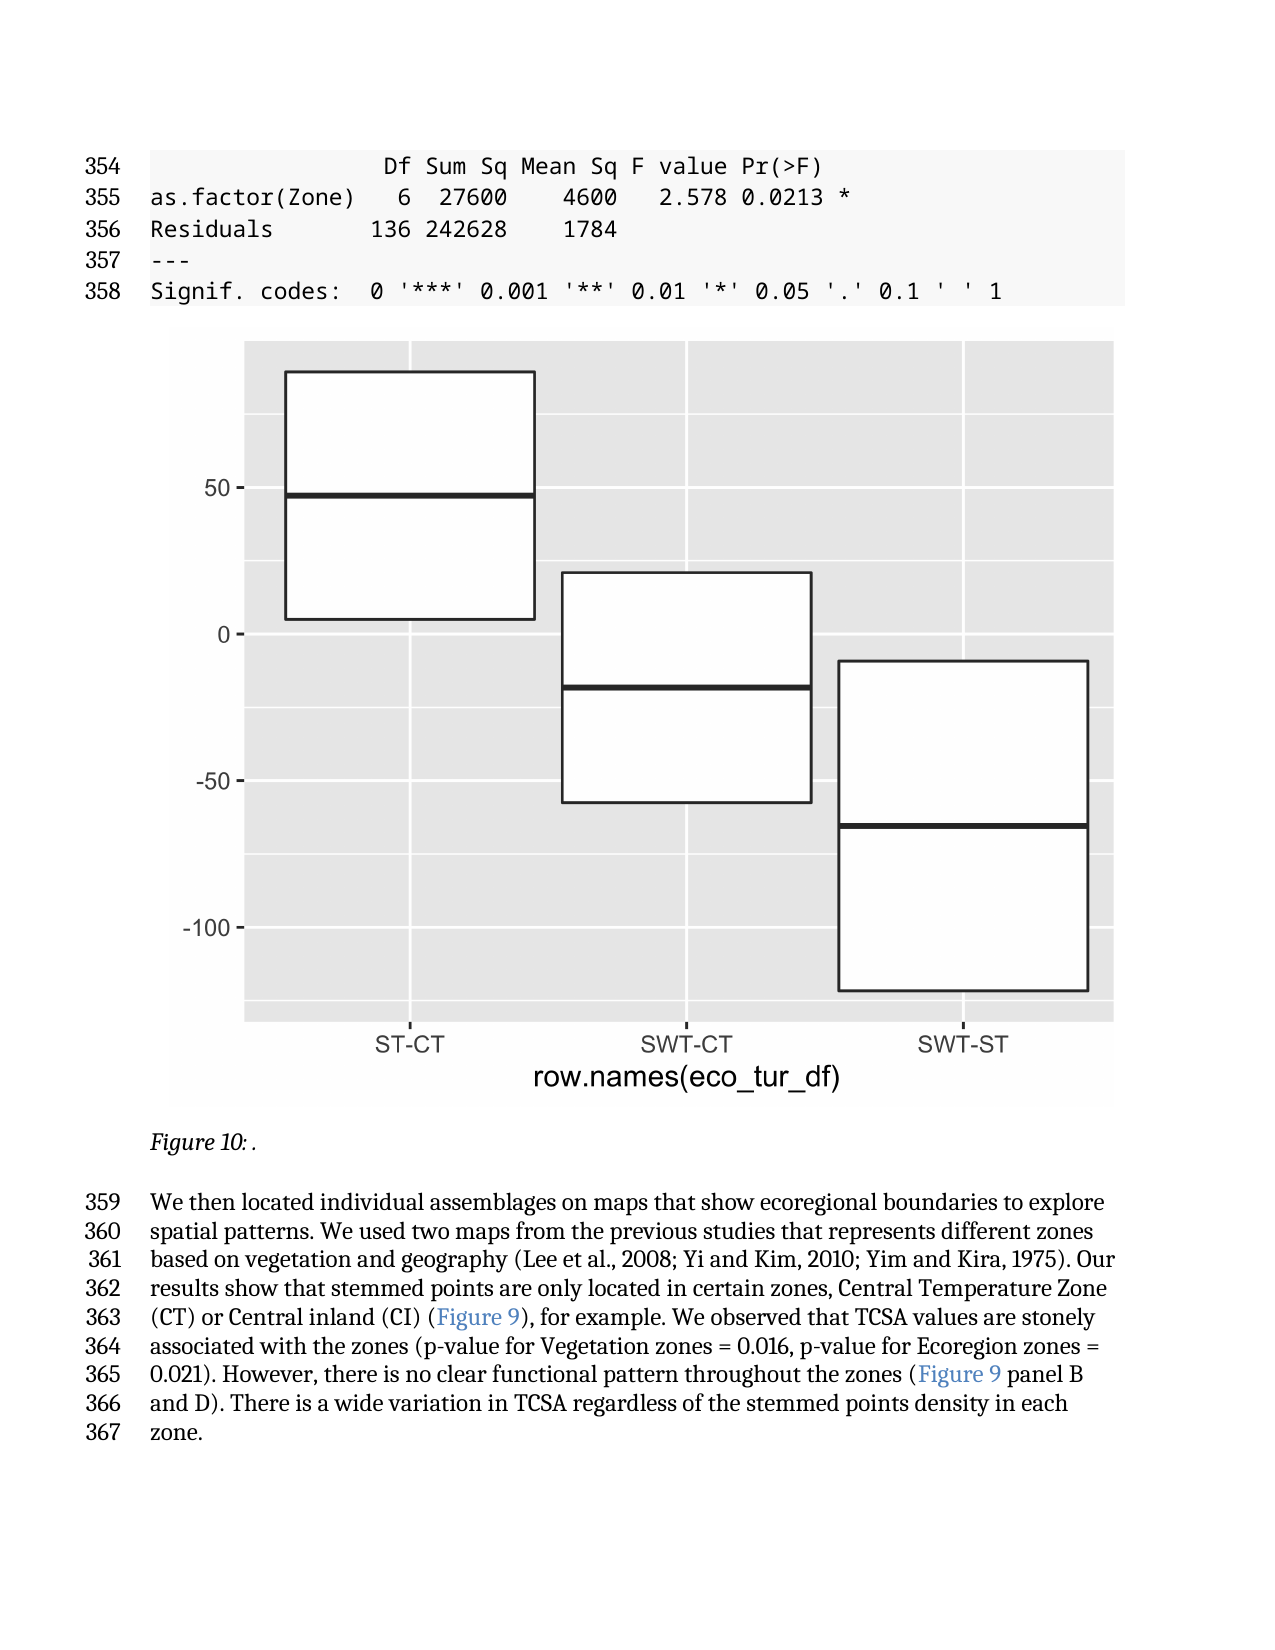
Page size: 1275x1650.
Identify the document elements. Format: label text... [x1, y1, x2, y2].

table_header Figure 10: . [139, 327, 1114, 1169]
picture [168, 327, 1114, 1107]
text We then located individual assemblages on maps that show ecoregional boundaries to explore spatial patterns. We used two maps from the previous studies that represents different zones based on vegetation and geography (Lee et al., 2008; Yi and Kim, 2010; Yim and Kira, 1975). Our results show that stemmed points are only located in certain zones, Central Temperature Zone (CT) or Central inland (CI) (Figure 9), for example. We observed that TCSA values are stonely associated with the zones (p-value for Vegetation zones = 0.016, p-value for Ecoregion zones = 0.021). However, there is no clear functional pattern throughout the zones (Figure 9 panel B and D). There is a wide variation in TCSA regardless of the stemmed points density in each zone. [150, 1188, 1125, 1447]
text Df Sum Sq Mean Sq F value Pr(>F) as.factor(Zone) 6 27600 4600 2.578 0.0213 * Residuals 136 242628 1784 --- Signif. codes: 0 '***' 0.001 '**' 0.01 '*' 0.05 '.' 0.1 ' ' 1 [150, 150, 1125, 306]
